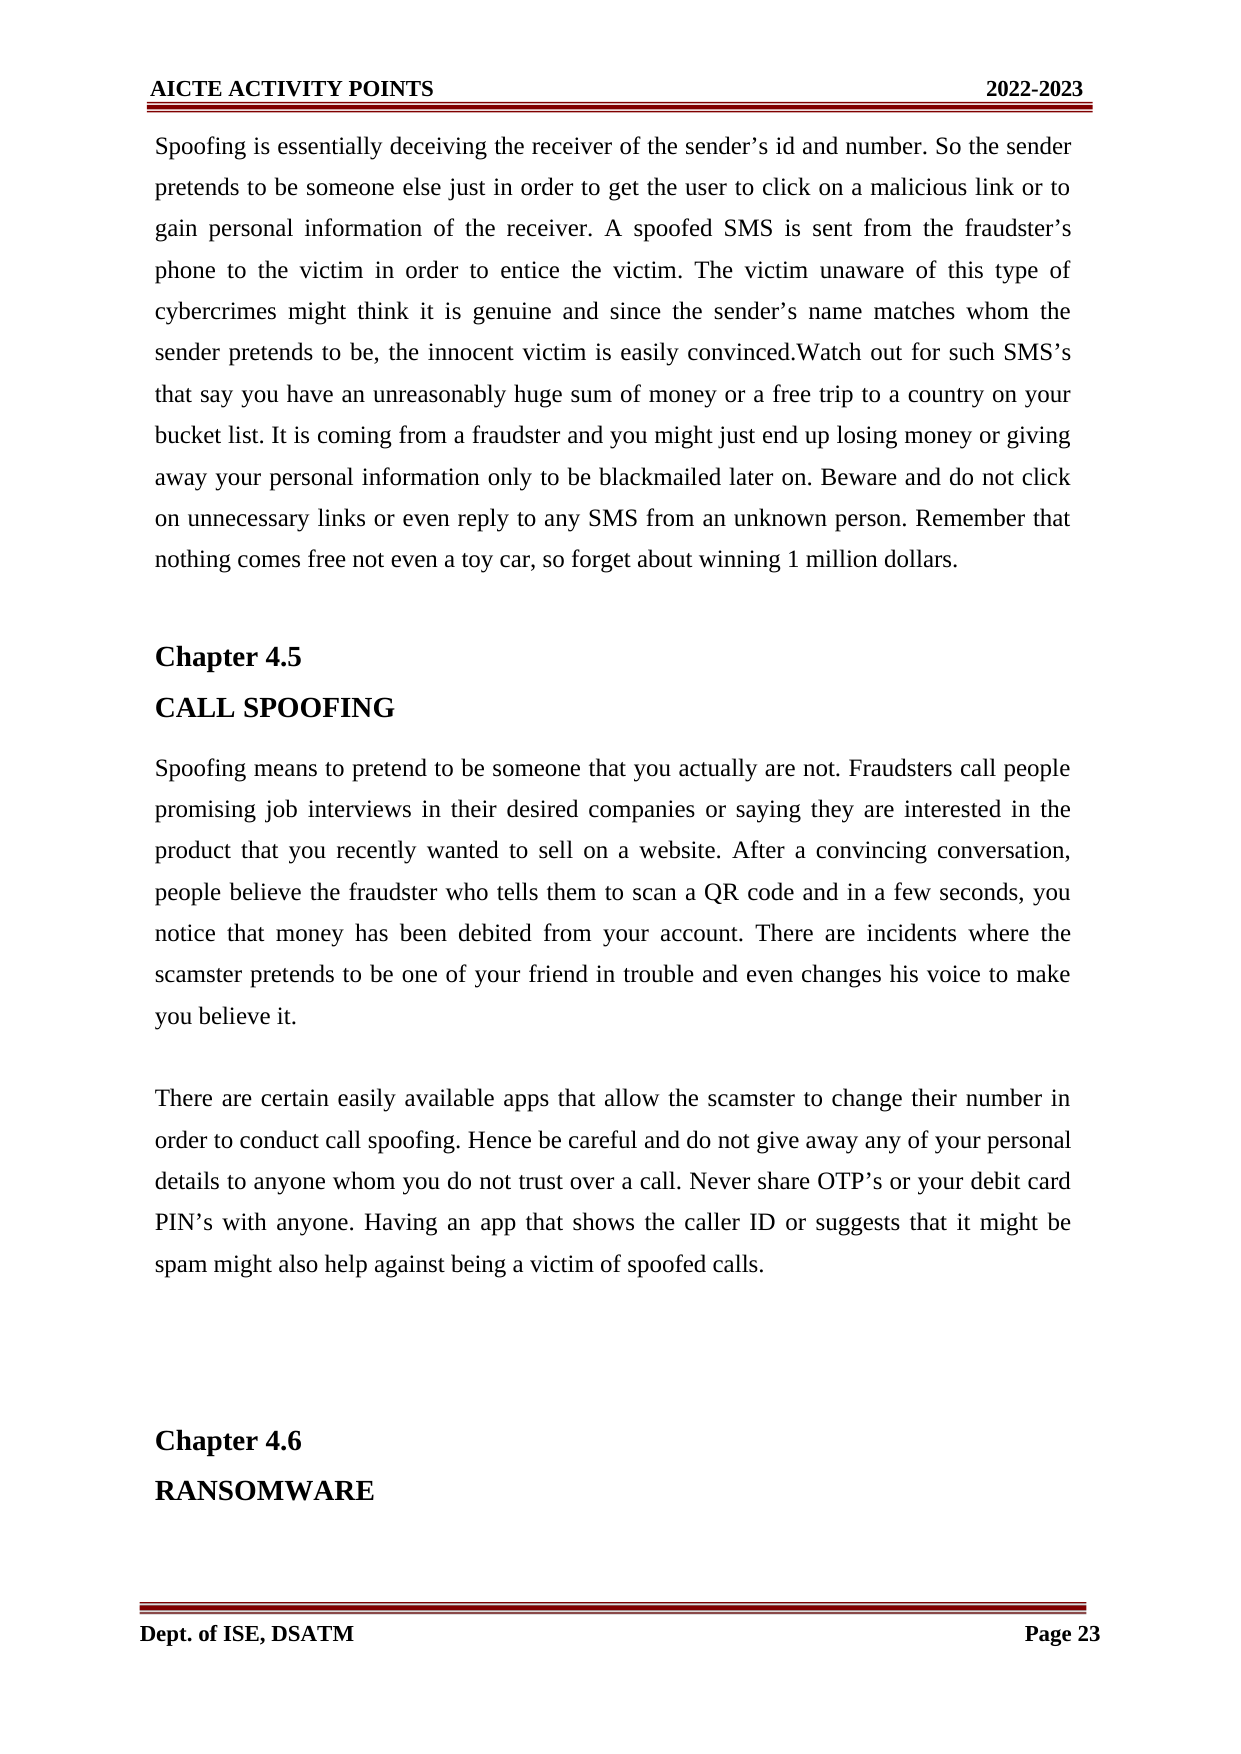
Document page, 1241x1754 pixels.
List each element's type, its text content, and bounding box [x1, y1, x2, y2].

text Chapter 4.5 [154, 639, 1072, 673]
text Spoofing means to pretend to be someone that you actually are not. Fraudsters call people promising job interviews in their desired companies or saying they are interested in the product that you recently wanted to sell on a website. After a convincing conversation, people believe the fraudster who tells them to scan a QR code and in a few seconds, you notice that money has been debited from your account. There are incidents where the scamster pretends to be one of your friend in trouble and even changes his voice to make you believe it. There are certain easily available apps that allow the scamster to change their number in order to conduct call spoofing. Hence be careful and do not give away any of your personal details to anyone whom you do not trust over a call. Never share OTP’s or your debit card PIN’s with anyone. Having an app that shows the caller ID or suggests that it might be spam might also help against being a victim of spoofed calls. [154, 740, 1072, 1090]
text Chapter 4.6 [154, 1423, 1072, 1457]
picture [139, 1602, 1087, 1616]
text CALL SPOOFING [154, 690, 1072, 723]
text Spoofing is essentially deceiving the receiver of the sender’s id and number. So the sender pretends to be someone else just in order to get the user to click on a malicious link or to gain personal information of the receiver. A spoofed SMS is sent from the fraudster’s phone to the victim in order to entice the victim. The victim unaware of this type of cybercrimes might think it is genuine and since the sender’s name matches whom the sender pretends to be, the innocent victim is easily convinced.Watch out for such SMS’s that say you have an unreasonably huge sum of money or a free trip to a country on your bucket list. It is coming from a fraudster and you might just end up losing money or giving away your personal information only to be blackmailed later on. Beware and do not click on unnecessary links or even reply to any SMS from an unknown person. Remember that nothing comes free not even a toy car, so forget about winning 1 million dollars. [154, 427, 1072, 573]
text Spoofing means to pretend to be someone that you actually are not. Fraudsters call people promising job interviews in their desired companies or saying they are interested in the product that you recently wanted to sell on a website. After a convincing conversation, people believe the fraudster who tells them to scan a QR code and in a few seconds, you notice that money has been debited from your account. There are incidents where the scamster pretends to be one of your friend in trouble and even changes his voice to make you believe it. There are certain easily available apps that allow the scamster to change their number in order to conduct call spoofing. Hence be careful and do not give away any of your personal details to anyone whom you do not trust over a call. Never share OTP’s or your debit card PIN’s with anyone. Having an app that shows the caller ID or suggests that it might be spam might also help against being a victim of spoofed calls. [154, 1093, 1072, 1278]
text RANSOMWARE [154, 1473, 1072, 1507]
text Spoofing is essentially deceiving the receiver of the sender’s id and number. So the sender pretends to be someone else just in order to get the user to click on a malicious link or to gain personal information of the receiver. A spoofed SMS is sent from the fraudster’s phone to the victim in order to entice the victim. The victim unaware of this type of cybercrimes might think it is genuine and since the sender’s name matches whom the sender pretends to be, the innocent victim is easily convinced.Watch out for such SMS’s that say you have an unreasonably huge sum of money or a free trip to a country on your bucket list. It is coming from a fraudster and you might just end up losing money or giving away your personal information only to be blackmailed later on. Beware and do not click on unnecessary links or even reply to any SMS from an unknown person. Remember that nothing comes free not even a toy car, so forget about winning 1 million dollars. [154, 118, 1072, 391]
